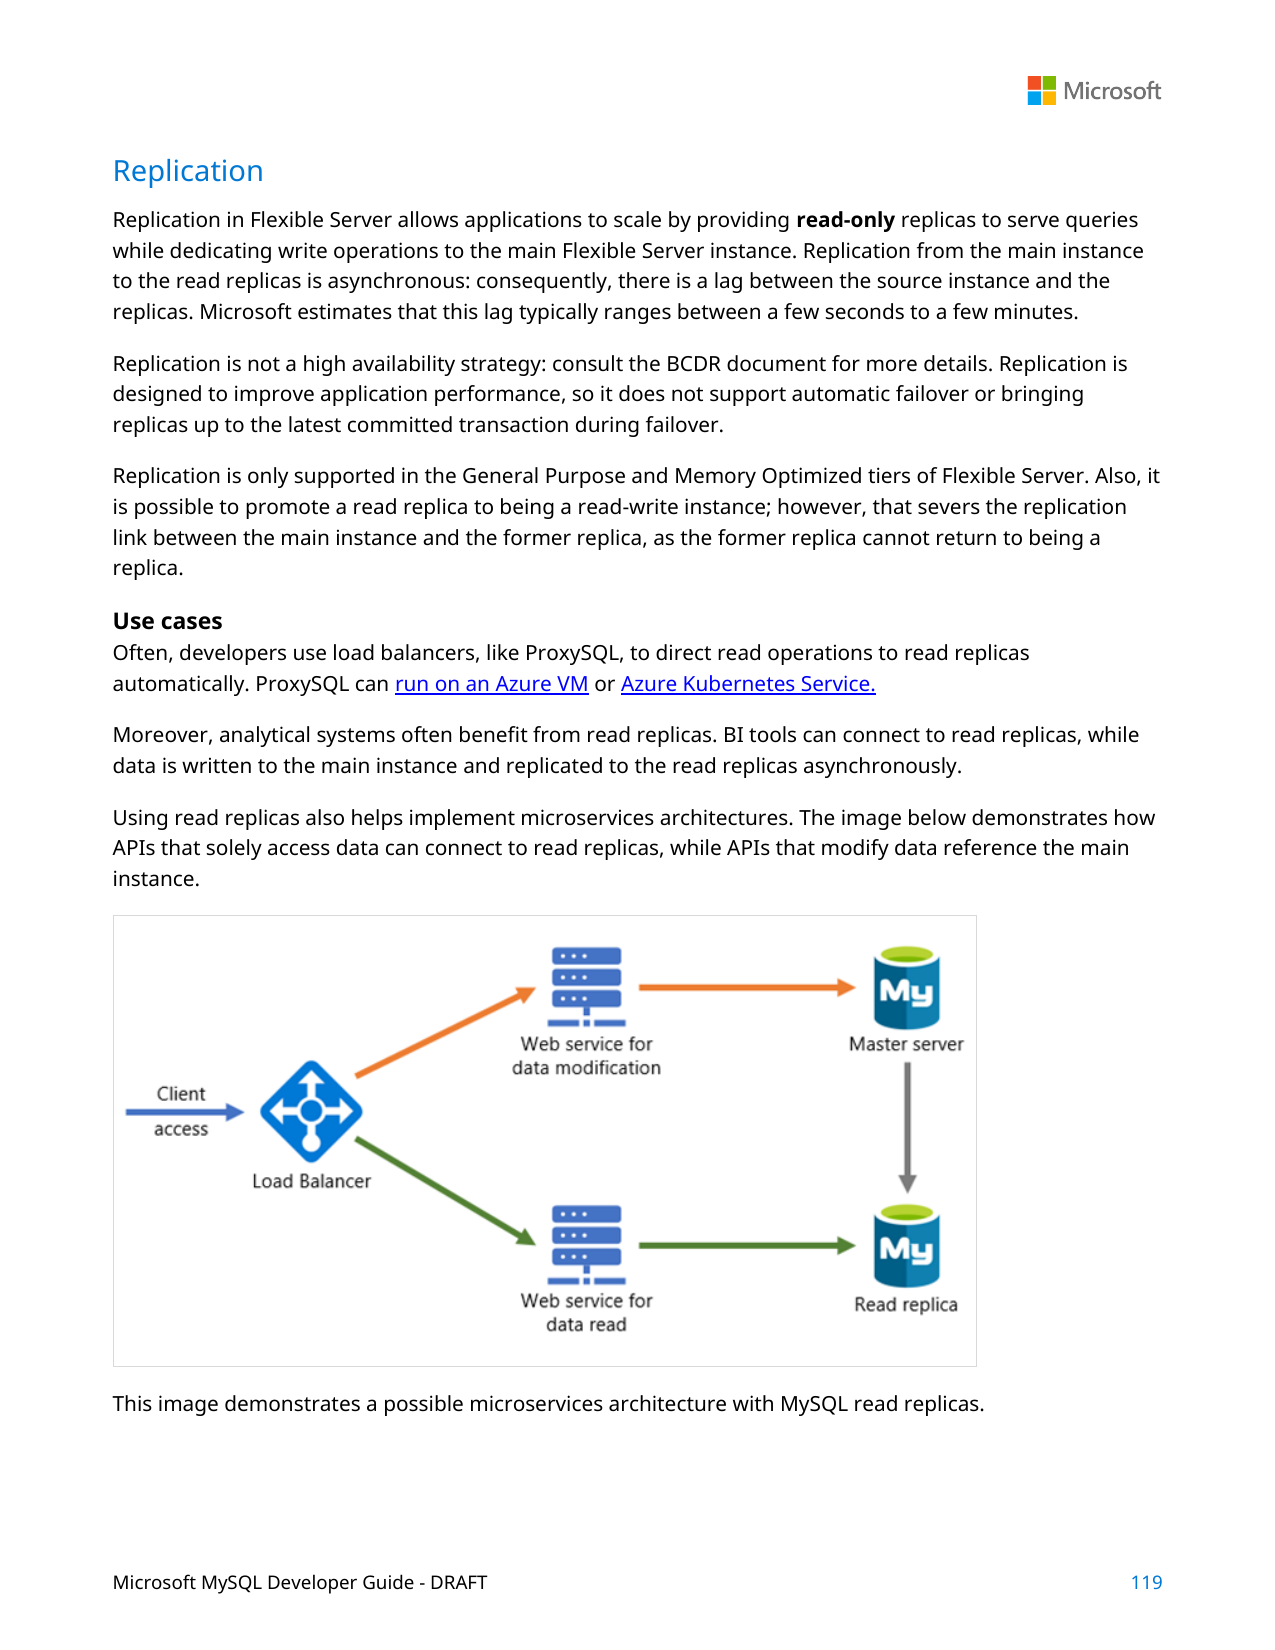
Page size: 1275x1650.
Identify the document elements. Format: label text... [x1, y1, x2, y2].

picture [1026, 75, 1163, 107]
text Moreover, analytical systems often benefit from read replicas. BI tools can connect to read replicas, while data is written to the main instance and replicated to the read replicas asynchronously. [112, 721, 1162, 779]
subtitle Replication [112, 150, 1162, 190]
text Replication in Flexible Server allows applications to scale by providing read-only replicas to serve queries while dedicating write operations to the main Flexible Server instance. Replication from the main instance to the read replicas is asynchronous: consequently, there is a lag between the source instance and the replicas. Microsoft estimates that this lag typically ranges between a few seconds to a few minutes. [112, 205, 1162, 326]
subtitle Use cases [112, 605, 1162, 636]
text Often, developers use load balancers, like ProxySQL, to direct read operations to read replicas automatically. ProxySQL can run on an Azure VM or Azure Kubernetes Service. [112, 638, 1162, 697]
text Replication is only supported in the General Purpose and Memory Optimized tiers of Flexible Server. Also, it is possible to promote a read replica to being a read-write instance; however, that severs the replication link between the main instance and the former replica, as the former replica cannot return to being a replica. [112, 461, 1162, 582]
picture [114, 916, 976, 1366]
text Replication is not a high availability strategy: consult the BCDR document for more details. Replication is designed to improve application performance, so it does not support automatic failover or bringing replicas up to the latest committed transaction during failover. [112, 349, 1162, 438]
text Using read replicas also helps implement microservices architectures. The image below demonstrates how APIs that solely access data can connect to read replicas, while APIs that modify data reference the main instance. [112, 803, 1162, 892]
text This image demonstrates a possible microservices architecture with MySQL read replicas. [112, 1389, 1162, 1418]
